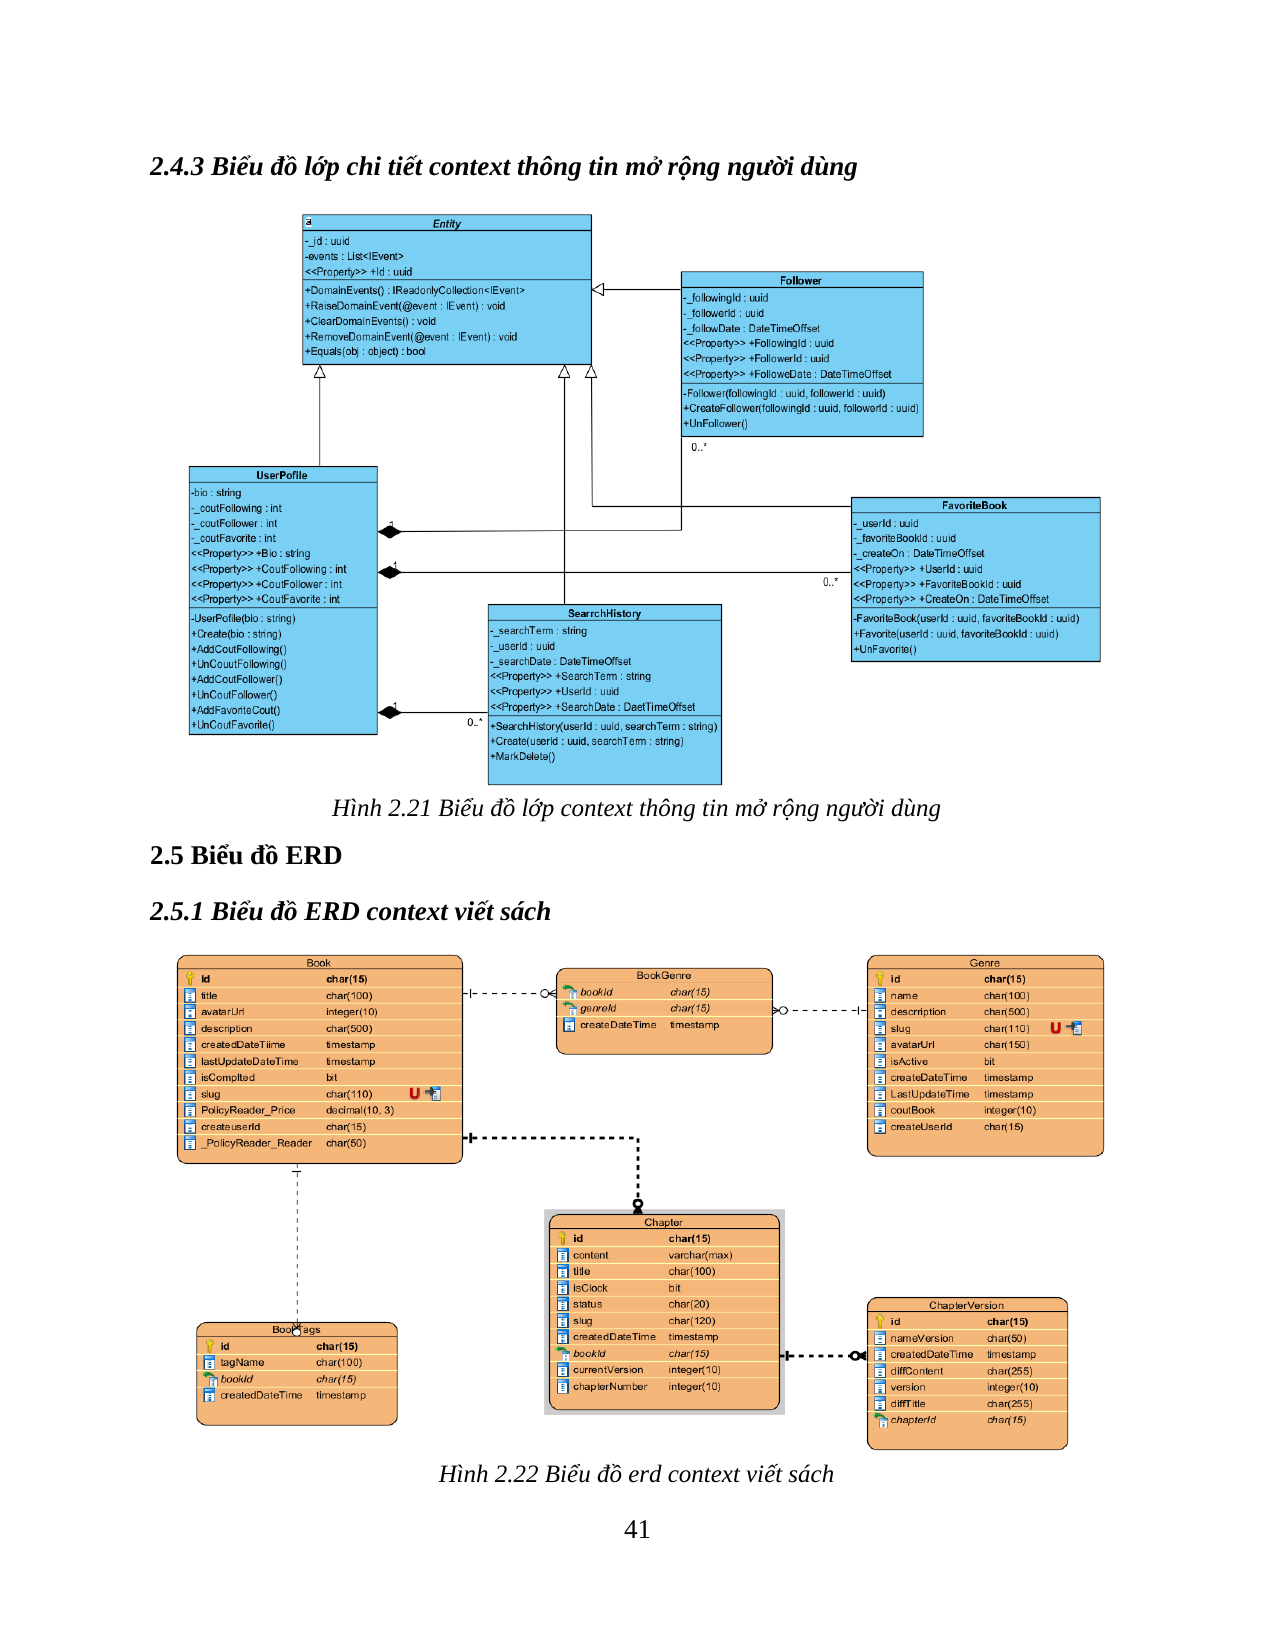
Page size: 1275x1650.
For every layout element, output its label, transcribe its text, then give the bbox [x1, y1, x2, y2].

subtitle 2.5.1 Biểu đồ ERD context viết sách [150, 895, 1125, 926]
text Hình 2.22 Biểu đồ erd context viết sách [150, 1459, 1125, 1488]
picture [168, 951, 1107, 1455]
picture [172, 202, 1103, 789]
subtitle 2.5 Biểu đồ ERD [150, 839, 1125, 870]
text 2.4.3 Biểu đồ lớp chi tiết context thông tin mở rộng người dùng [150, 150, 1125, 181]
text Hình 2.21 Biểu đồ lớp context thông tin mở rộng người dùng [150, 793, 1125, 822]
